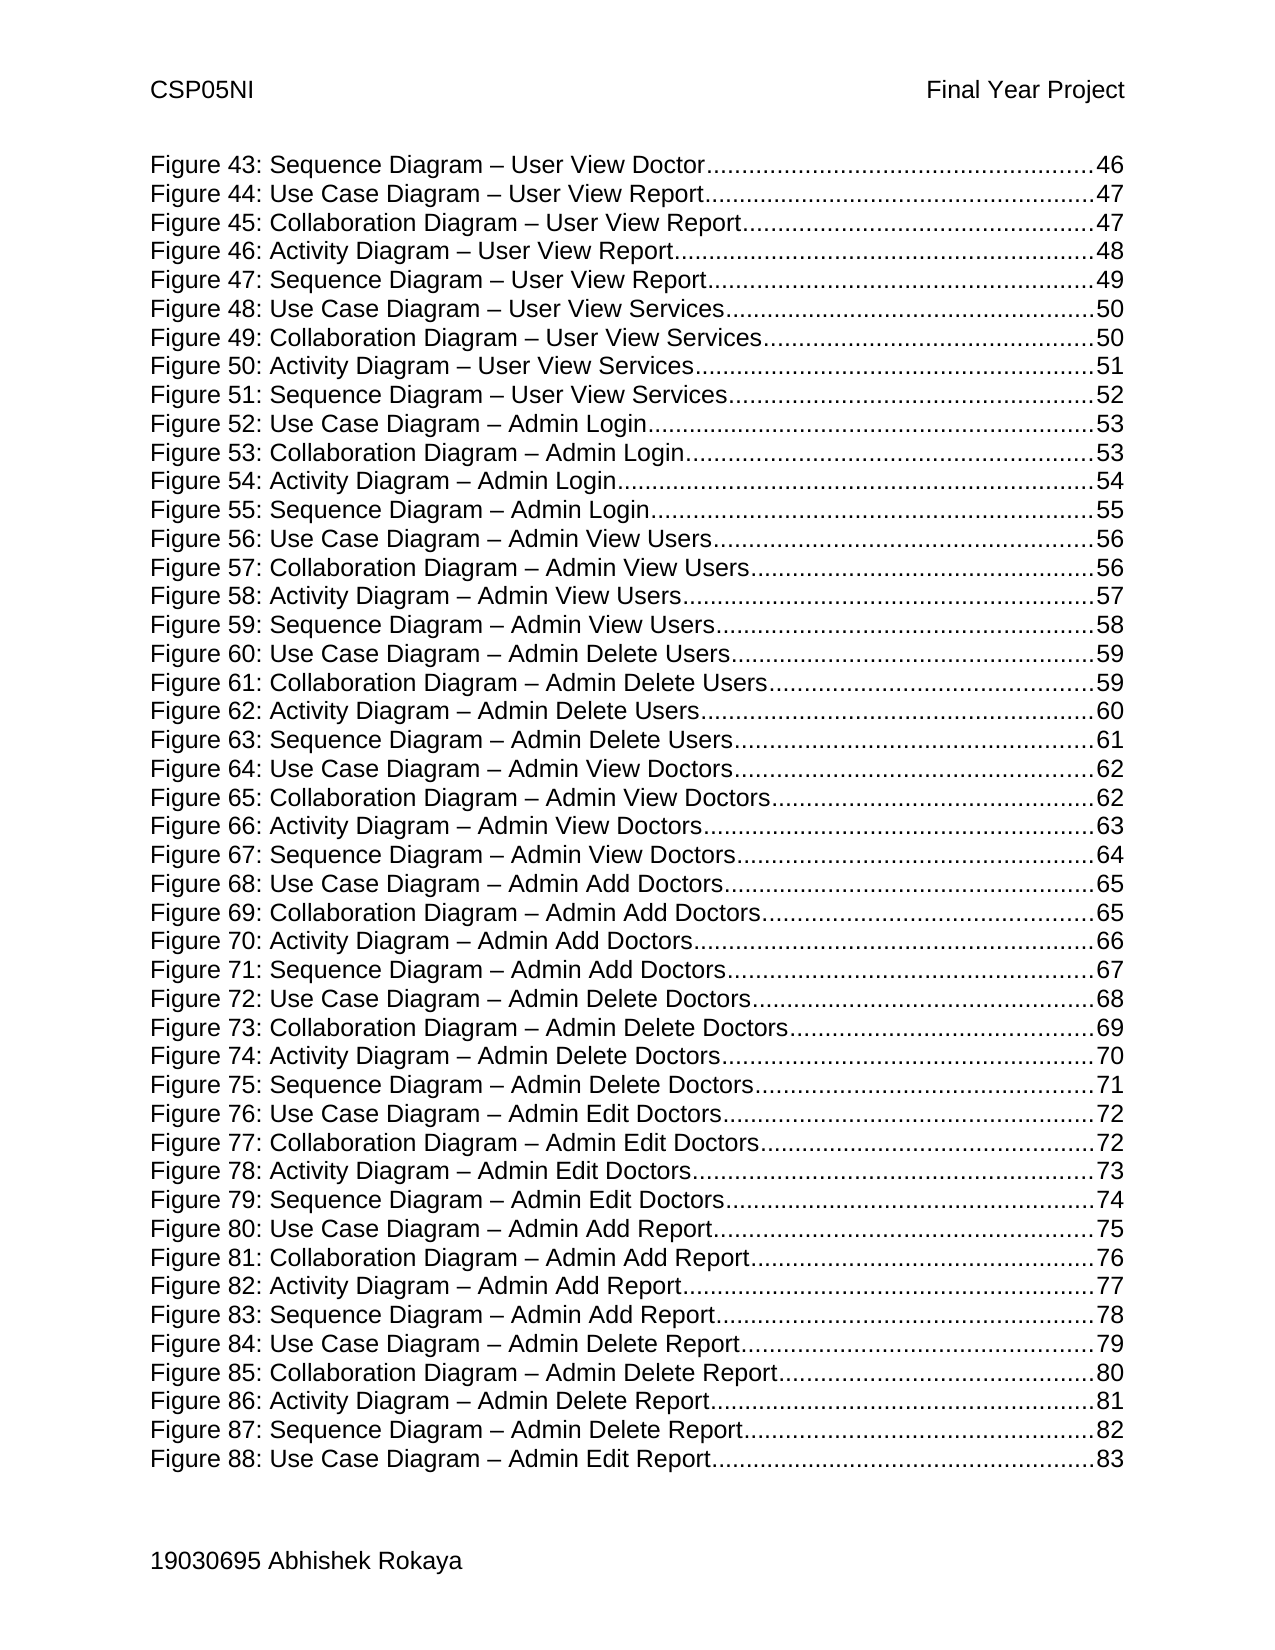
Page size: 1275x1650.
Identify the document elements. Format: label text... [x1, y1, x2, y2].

text Figure 62: Activity Diagram – Admin Delete Users 60 [150, 696, 1125, 725]
text Figure 73: Collaboration Diagram – Admin Delete Doctors 69 [150, 1012, 1125, 1041]
text Figure 48: Use Case Diagram – User View Services 50 [150, 294, 1125, 322]
text Figure 86: Activity Diagram – Admin Delete Report 81 [150, 1386, 1125, 1415]
text Figure 64: Use Case Diagram – Admin View Doctors 62 [150, 754, 1125, 782]
text Figure 59: Sequence Diagram – Admin View Users 58 [150, 610, 1125, 639]
text Figure 54: Activity Diagram – Admin Login 54 [150, 466, 1125, 495]
text Figure 79: Sequence Diagram – Admin Edit Doctors 74 [150, 1185, 1125, 1214]
text Figure 83: Sequence Diagram – Admin Add Report 78 [150, 1300, 1125, 1329]
text Figure 52: Use Case Diagram – Admin Login 53 [150, 409, 1125, 437]
text Figure 49: Collaboration Diagram – User View Services 50 [150, 322, 1125, 351]
text Figure 68: Use Case Diagram – Admin Add Doctors 65 [150, 869, 1125, 897]
text Figure 51: Sequence Diagram – User View Services 52 [150, 380, 1125, 409]
text Figure 71: Sequence Diagram – Admin Add Doctors 67 [150, 955, 1125, 984]
text Figure 82: Activity Diagram – Admin Add Report 77 [150, 1271, 1125, 1300]
text Figure 43: Sequence Diagram – User View Doctor 46 [150, 150, 1125, 179]
text Figure 88: Use Case Diagram – Admin Edit Report 83 [150, 1444, 1125, 1472]
text Figure 81: Collaboration Diagram – Admin Add Report 76 [150, 1242, 1125, 1271]
text Figure 66: Activity Diagram – Admin View Doctors 63 [150, 811, 1125, 840]
text Figure 57: Collaboration Diagram – Admin View Users 56 [150, 552, 1125, 581]
text Figure 76: Use Case Diagram – Admin Edit Doctors 72 [150, 1099, 1125, 1127]
text Figure 63: Sequence Diagram – Admin Delete Users 61 [150, 725, 1125, 754]
text Figure 69: Collaboration Diagram – Admin Add Doctors 65 [150, 897, 1125, 926]
text Figure 77: Collaboration Diagram – Admin Edit Doctors 72 [150, 1127, 1125, 1156]
text Figure 70: Activity Diagram – Admin Add Doctors 66 [150, 926, 1125, 955]
text Figure 50: Activity Diagram – User View Services 51 [150, 351, 1125, 380]
text Figure 87: Sequence Diagram – Admin Delete Report 82 [150, 1415, 1125, 1444]
text Figure 74: Activity Diagram – Admin Delete Doctors 70 [150, 1041, 1125, 1070]
text Figure 45: Collaboration Diagram – User View Report 47 [150, 207, 1125, 236]
text Figure 72: Use Case Diagram – Admin Delete Doctors 68 [150, 984, 1125, 1012]
text Figure 80: Use Case Diagram – Admin Add Report 75 [150, 1214, 1125, 1242]
text Figure 78: Activity Diagram – Admin Edit Doctors 73 [150, 1156, 1125, 1185]
text Figure 53: Collaboration Diagram – Admin Login 53 [150, 437, 1125, 466]
text Figure 84: Use Case Diagram – Admin Delete Report 79 [150, 1329, 1125, 1357]
text Figure 75: Sequence Diagram – Admin Delete Doctors 71 [150, 1070, 1125, 1099]
text Figure 55: Sequence Diagram – Admin Login 55 [150, 495, 1125, 524]
text Figure 47: Sequence Diagram – User View Report 49 [150, 265, 1125, 294]
text Figure 67: Sequence Diagram – Admin View Doctors 64 [150, 840, 1125, 869]
text Figure 65: Collaboration Diagram – Admin View Doctors 62 [150, 782, 1125, 811]
text Figure 58: Activity Diagram – Admin View Users 57 [150, 581, 1125, 610]
text Figure 61: Collaboration Diagram – Admin Delete Users 59 [150, 667, 1125, 696]
text Figure 46: Activity Diagram – User View Report 48 [150, 236, 1125, 265]
text Figure 85: Collaboration Diagram – Admin Delete Report 80 [150, 1357, 1125, 1386]
text Figure 60: Use Case Diagram – Admin Delete Users 59 [150, 639, 1125, 667]
text Figure 56: Use Case Diagram – Admin View Users 56 [150, 524, 1125, 552]
text Figure 44: Use Case Diagram – User View Report 47 [150, 179, 1125, 207]
